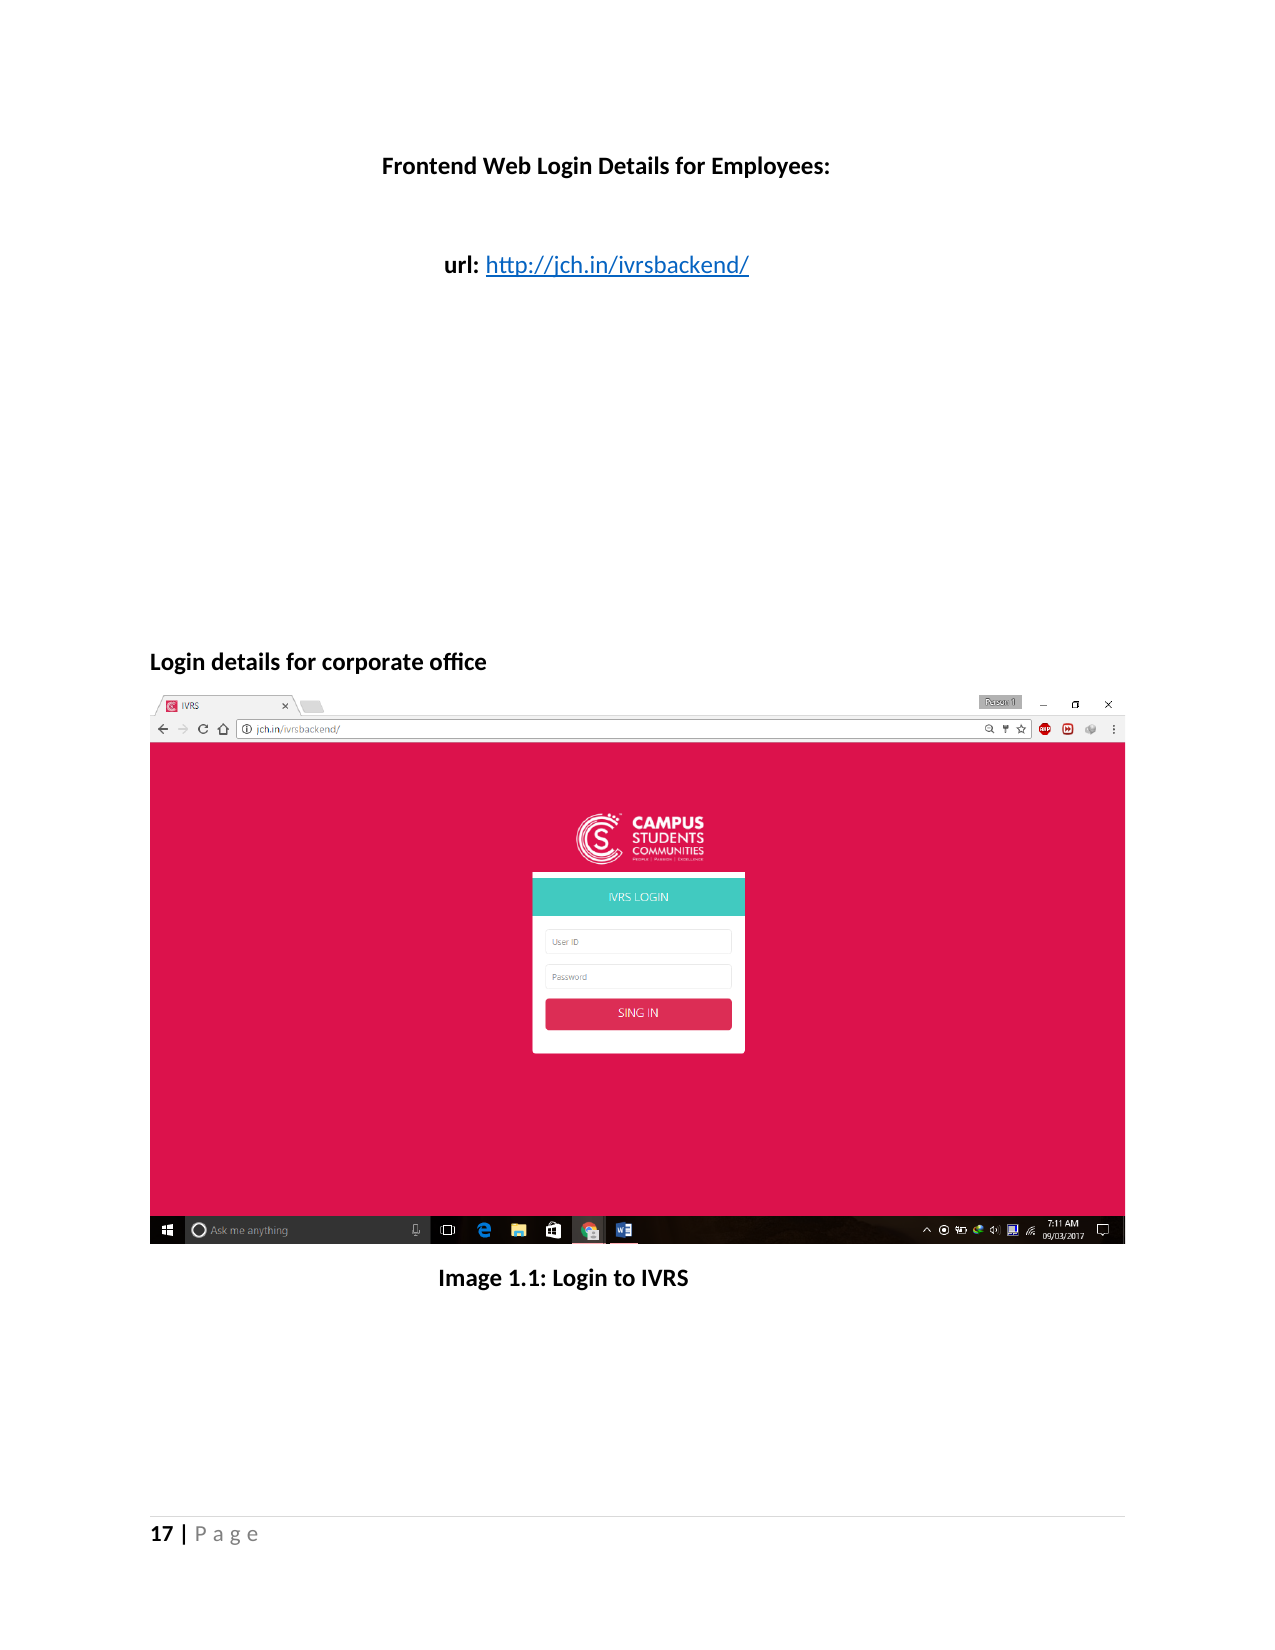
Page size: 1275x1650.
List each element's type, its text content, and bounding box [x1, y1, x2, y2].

text Login details for corporate office [150, 646, 1125, 676]
text url: http://jch.in/ivrsbackend/ [150, 249, 1125, 280]
picture [150, 695, 1125, 1244]
text Frontend Web Login Details for Employees: [150, 150, 1125, 181]
text Image 1.1: Login to IVRS [150, 1262, 1125, 1293]
